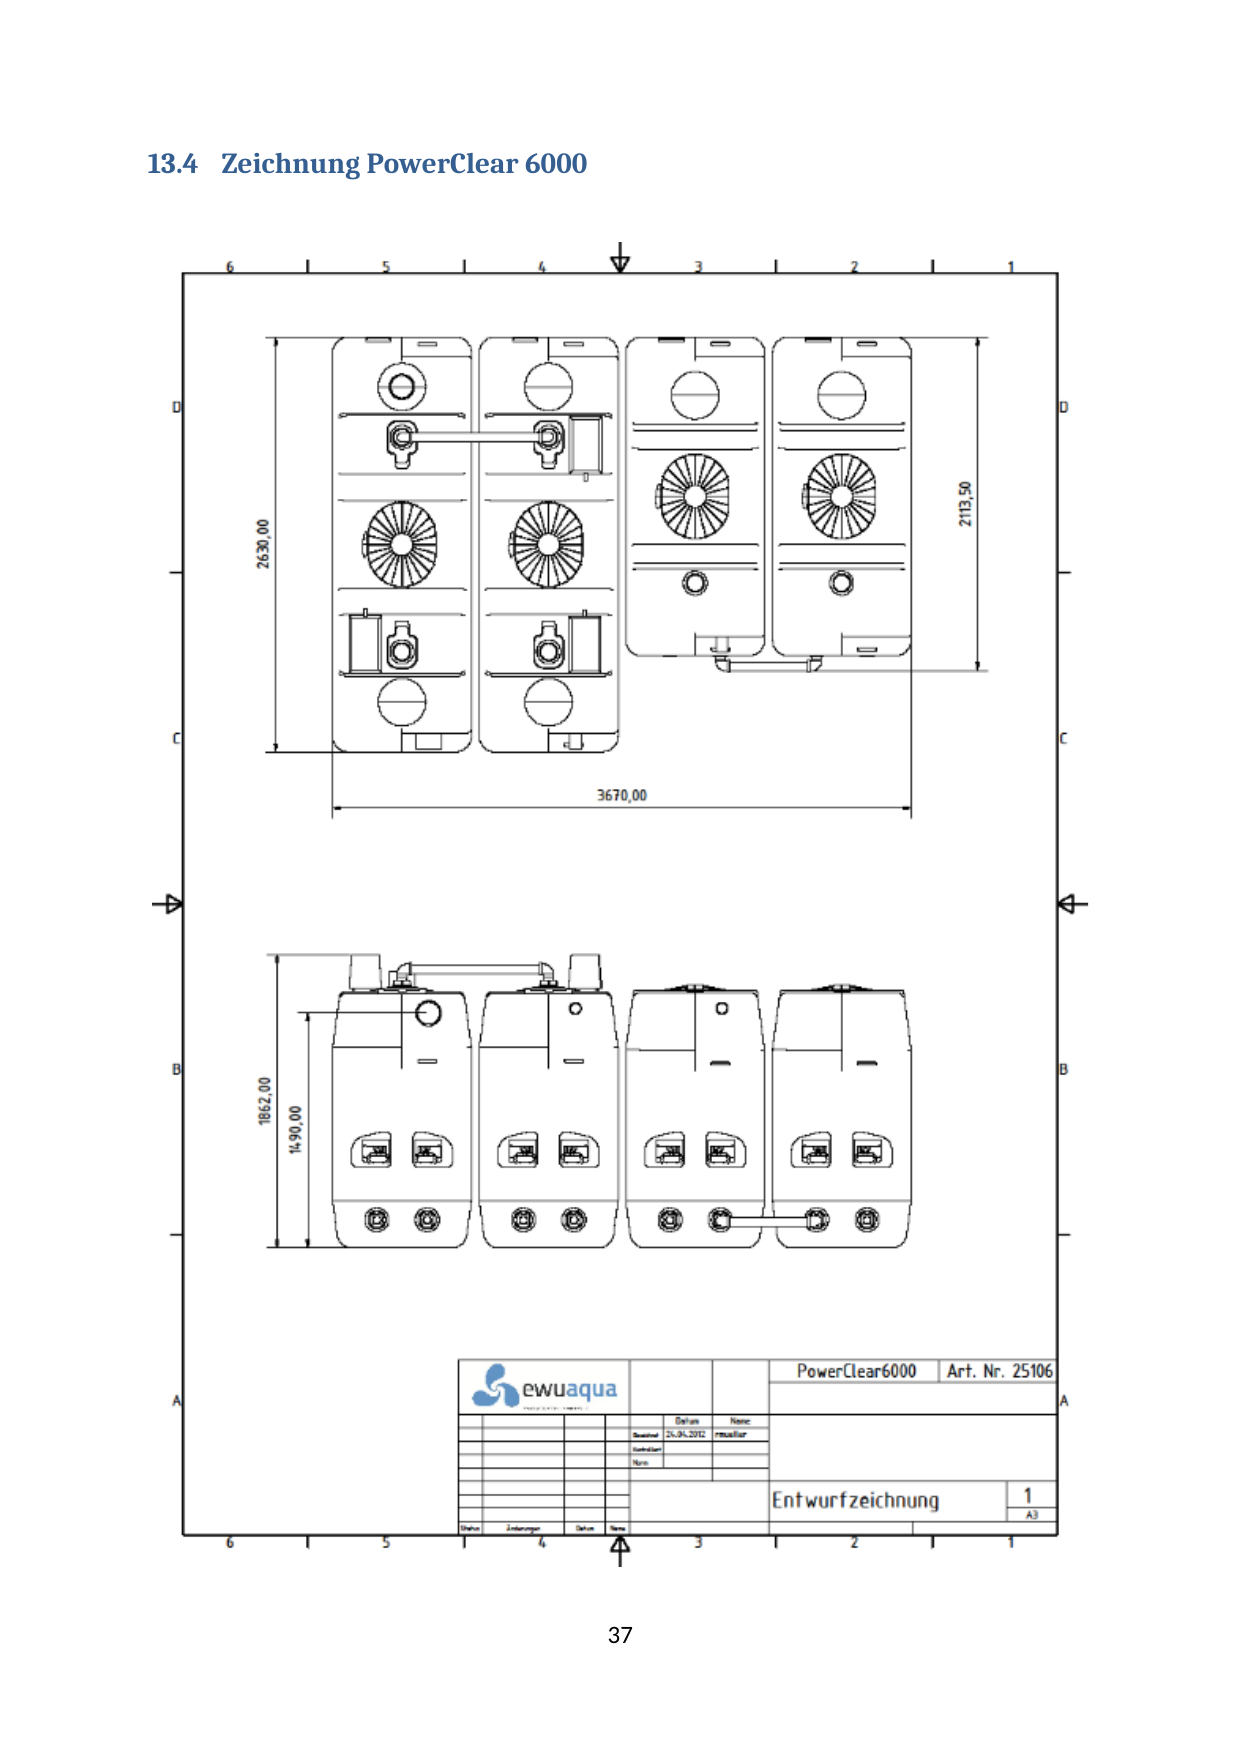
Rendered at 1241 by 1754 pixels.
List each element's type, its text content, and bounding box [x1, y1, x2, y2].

subtitle 13.4 Zeichnung PowerClear 6000 [148, 148, 1092, 181]
